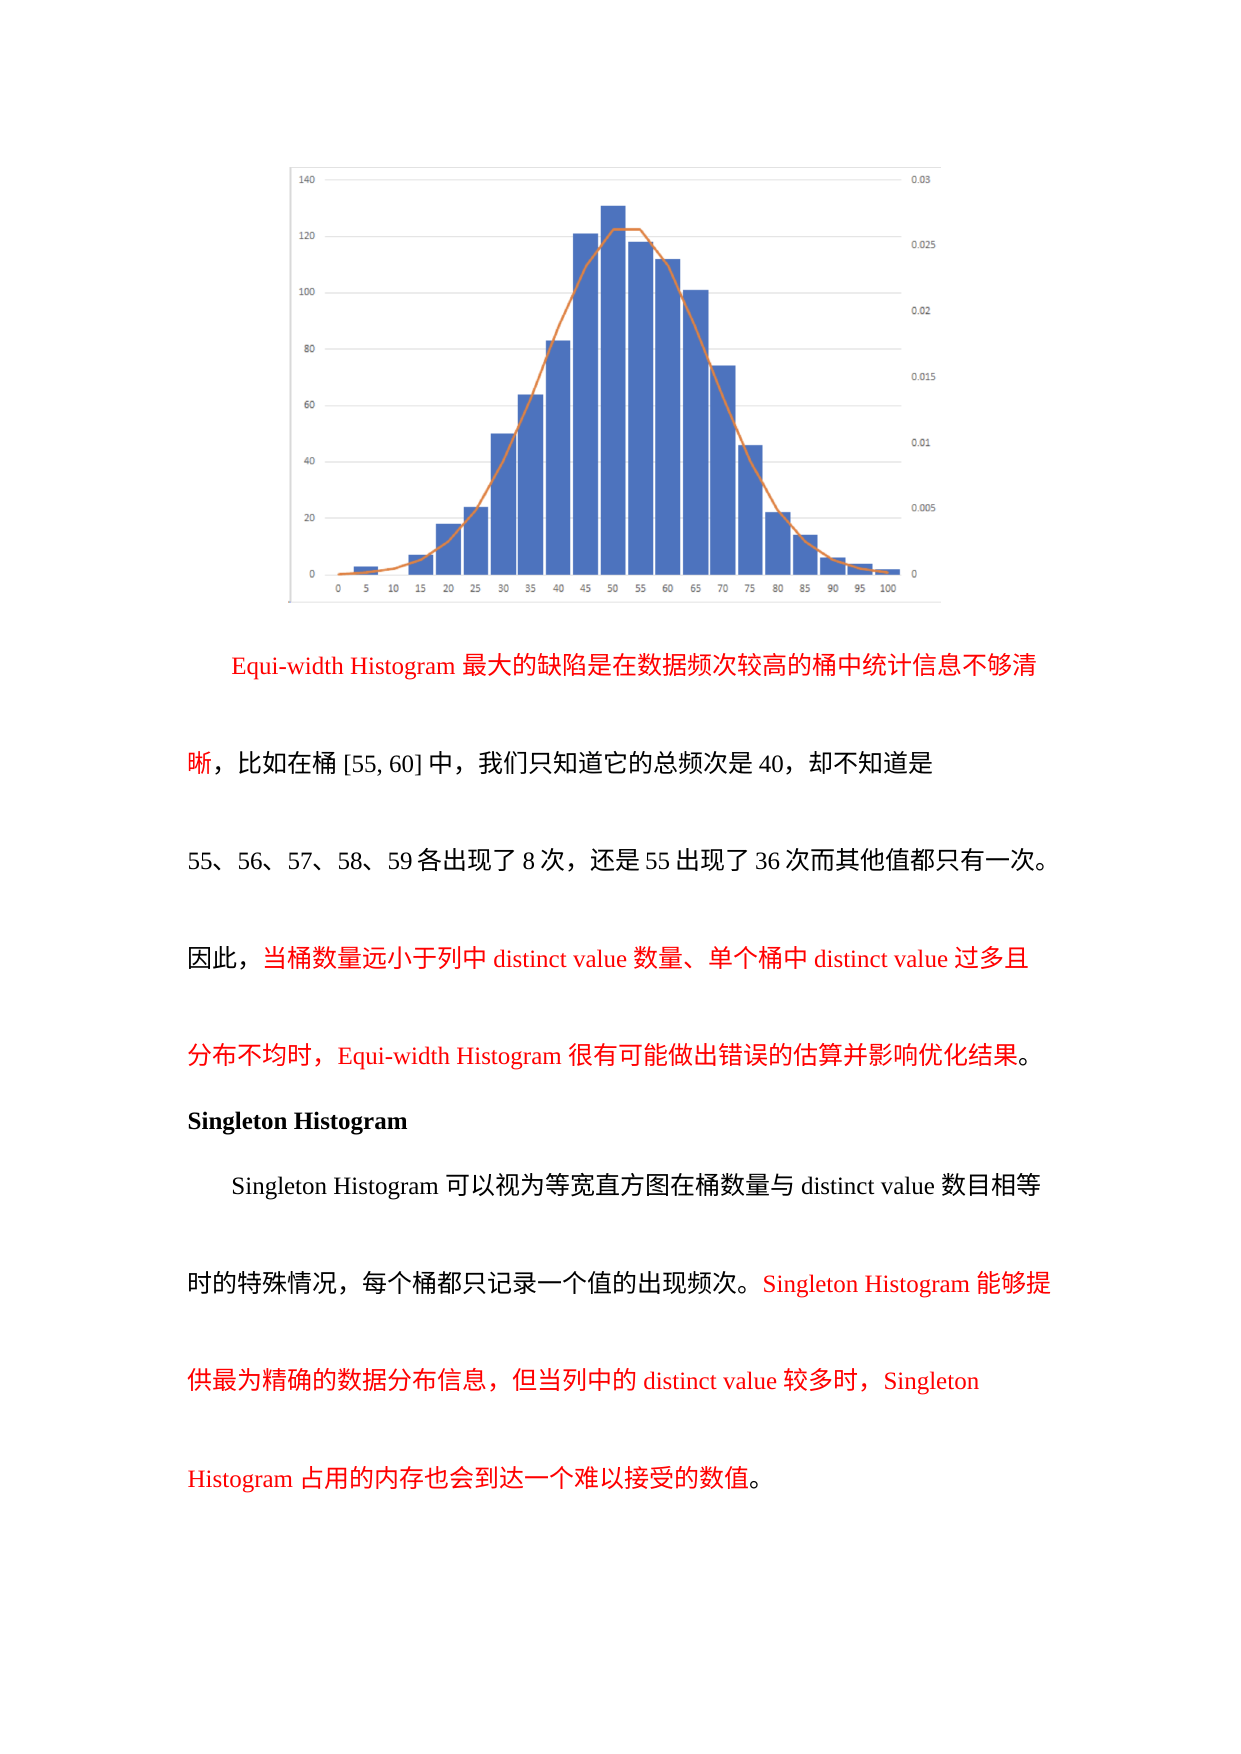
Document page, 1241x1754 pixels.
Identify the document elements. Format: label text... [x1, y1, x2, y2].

picture [282, 162, 958, 612]
text Singleton Histogram 可以视为等宽直方图在桶数量与 distinct value 数目相等时的特殊情况，每个桶都只记录一个值的出现频次。Singleton Histogram 能够提供最为精确的数据分布信息，但当列中的 distinct value 较多时，Singleton Histogram 占用的内存也会到达一个难以接受的数值。 [187, 1151, 1053, 1509]
text Equi-width Histogram 最大的缺陷是在数据频次较高的桶中统计信息不够清晰，比如在桶 [55, 60] 中，我们只知道它的总频次是40，却不知道是55、56、57、58、59各出现了8次，还是55出现了36次而其他值都只有一次。因此，当桶数量远小于列中 distinct value 数量、单个桶中 distinct value 过多且分布不均时，Equi-width Histogram 很有可能做出错误的估算并影响优化结果。 [187, 631, 1053, 1086]
subtitle Singleton Histogram [187, 1104, 1053, 1137]
